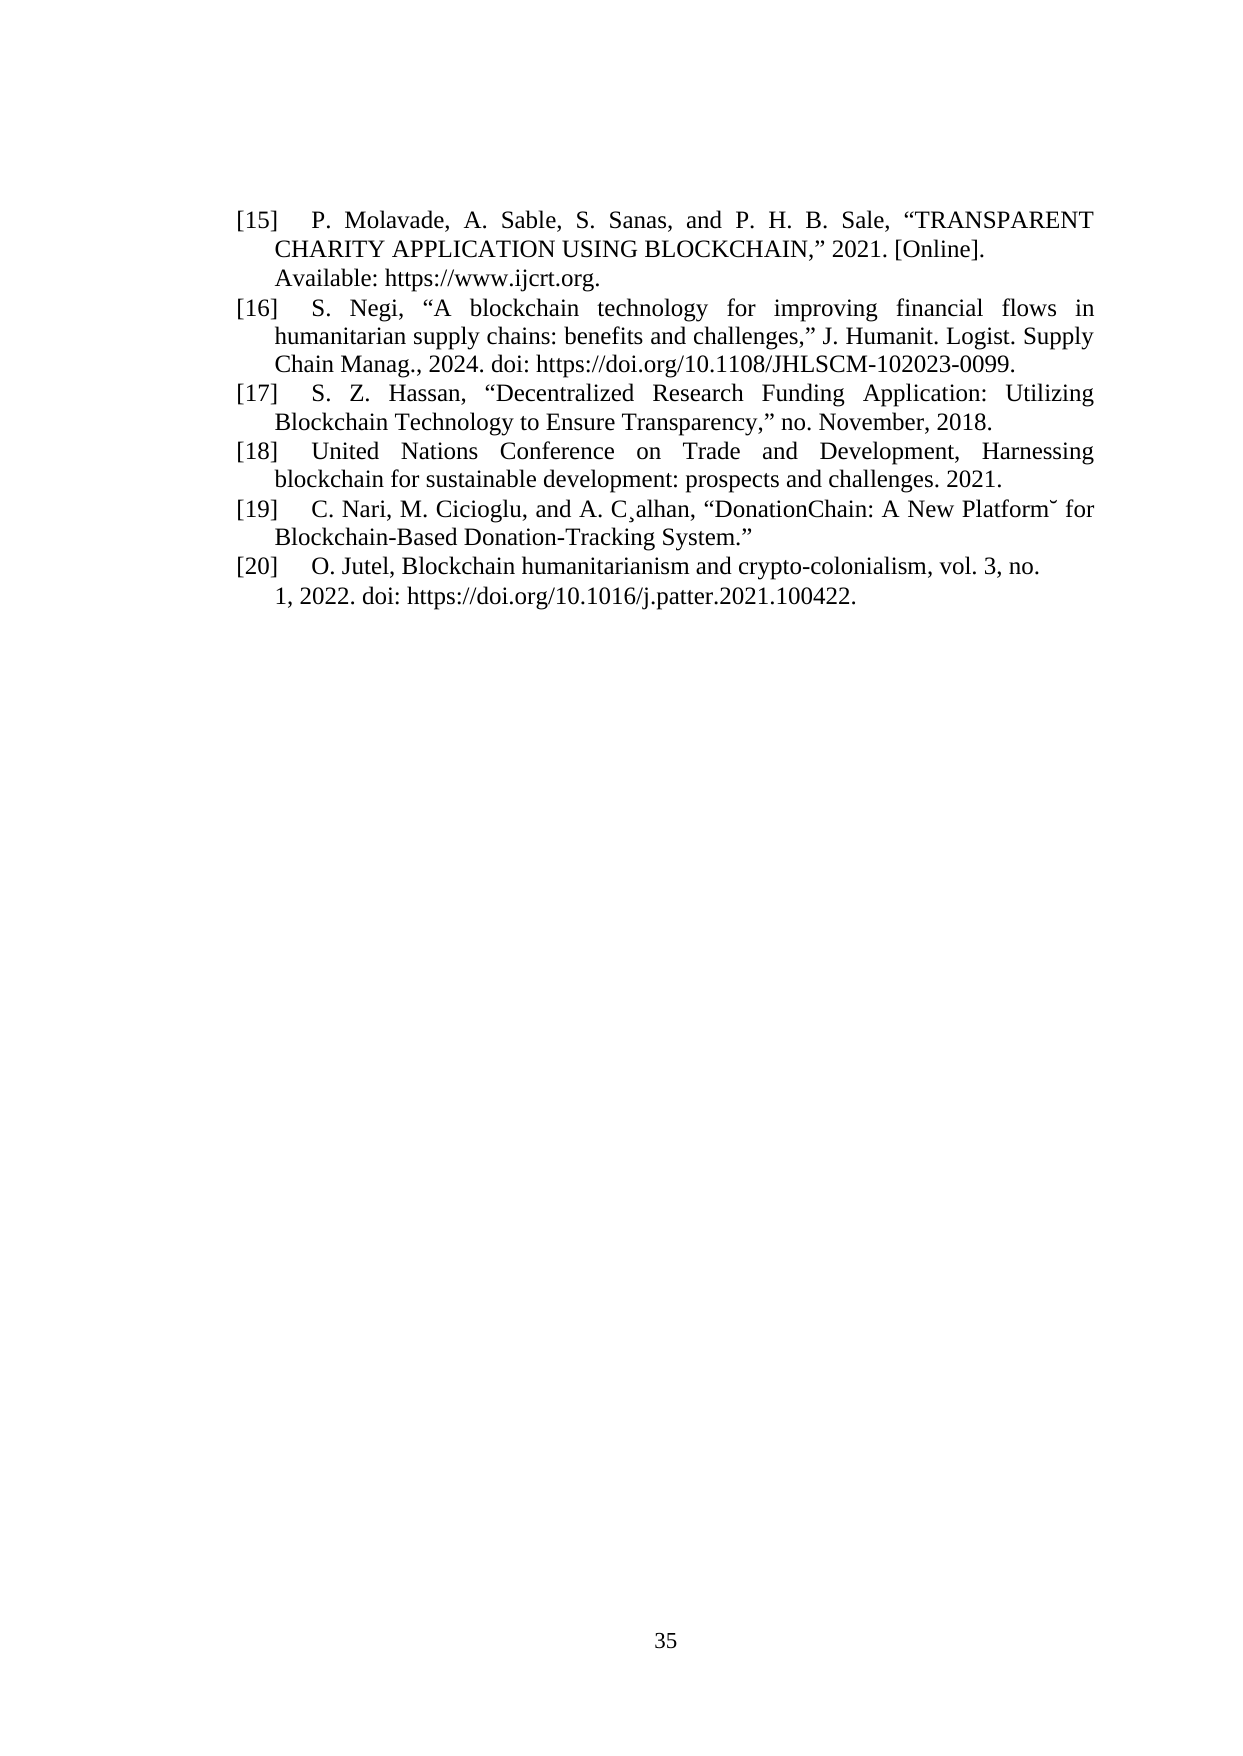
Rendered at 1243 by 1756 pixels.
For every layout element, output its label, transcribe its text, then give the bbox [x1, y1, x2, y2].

list S. Negi, “A blockchain technology for improving financial flows in humanitarian supply chains: benefits and challenges,” J. Humanit. Logist. Supply Chain Manag., 2024. doi: https://doi.org/10.1108/JHLSCM-102023-0099. [236, 294, 1095, 378]
text Available: https://www.ijcrt.org. [274, 264, 1095, 292]
list United Nations Conference on Trade and Development, Harnessing blockchain for sustainable development: prospects and challenges. 2021. [236, 437, 1095, 493]
list C. Nari, M. Cicioglu, and A. C¸alhan, “DonationChain: A New Platform˘ for Blockchain-Based Donation-Tracking System.” [236, 495, 1095, 551]
list O. Jutel, Blockchain humanitarianism and crypto-colonialism, vol. 3, no. [236, 552, 1095, 580]
text 1, 2022. doi: https://doi.org/10.1016/j.patter.2021.100422. [274, 582, 1095, 610]
list S. Z. Hassan, “Decentralized Research Funding Application: Utilizing Blockchain Technology to Ensure Transparency,” no. November, 2018. [236, 379, 1095, 435]
list P. Molavade, A. Sable, S. Sanas, and P. H. B. Sale, “TRANSPARENT CHARITY APPLICATION USING BLOCKCHAIN,” 2021. [Online]. [236, 207, 1095, 262]
